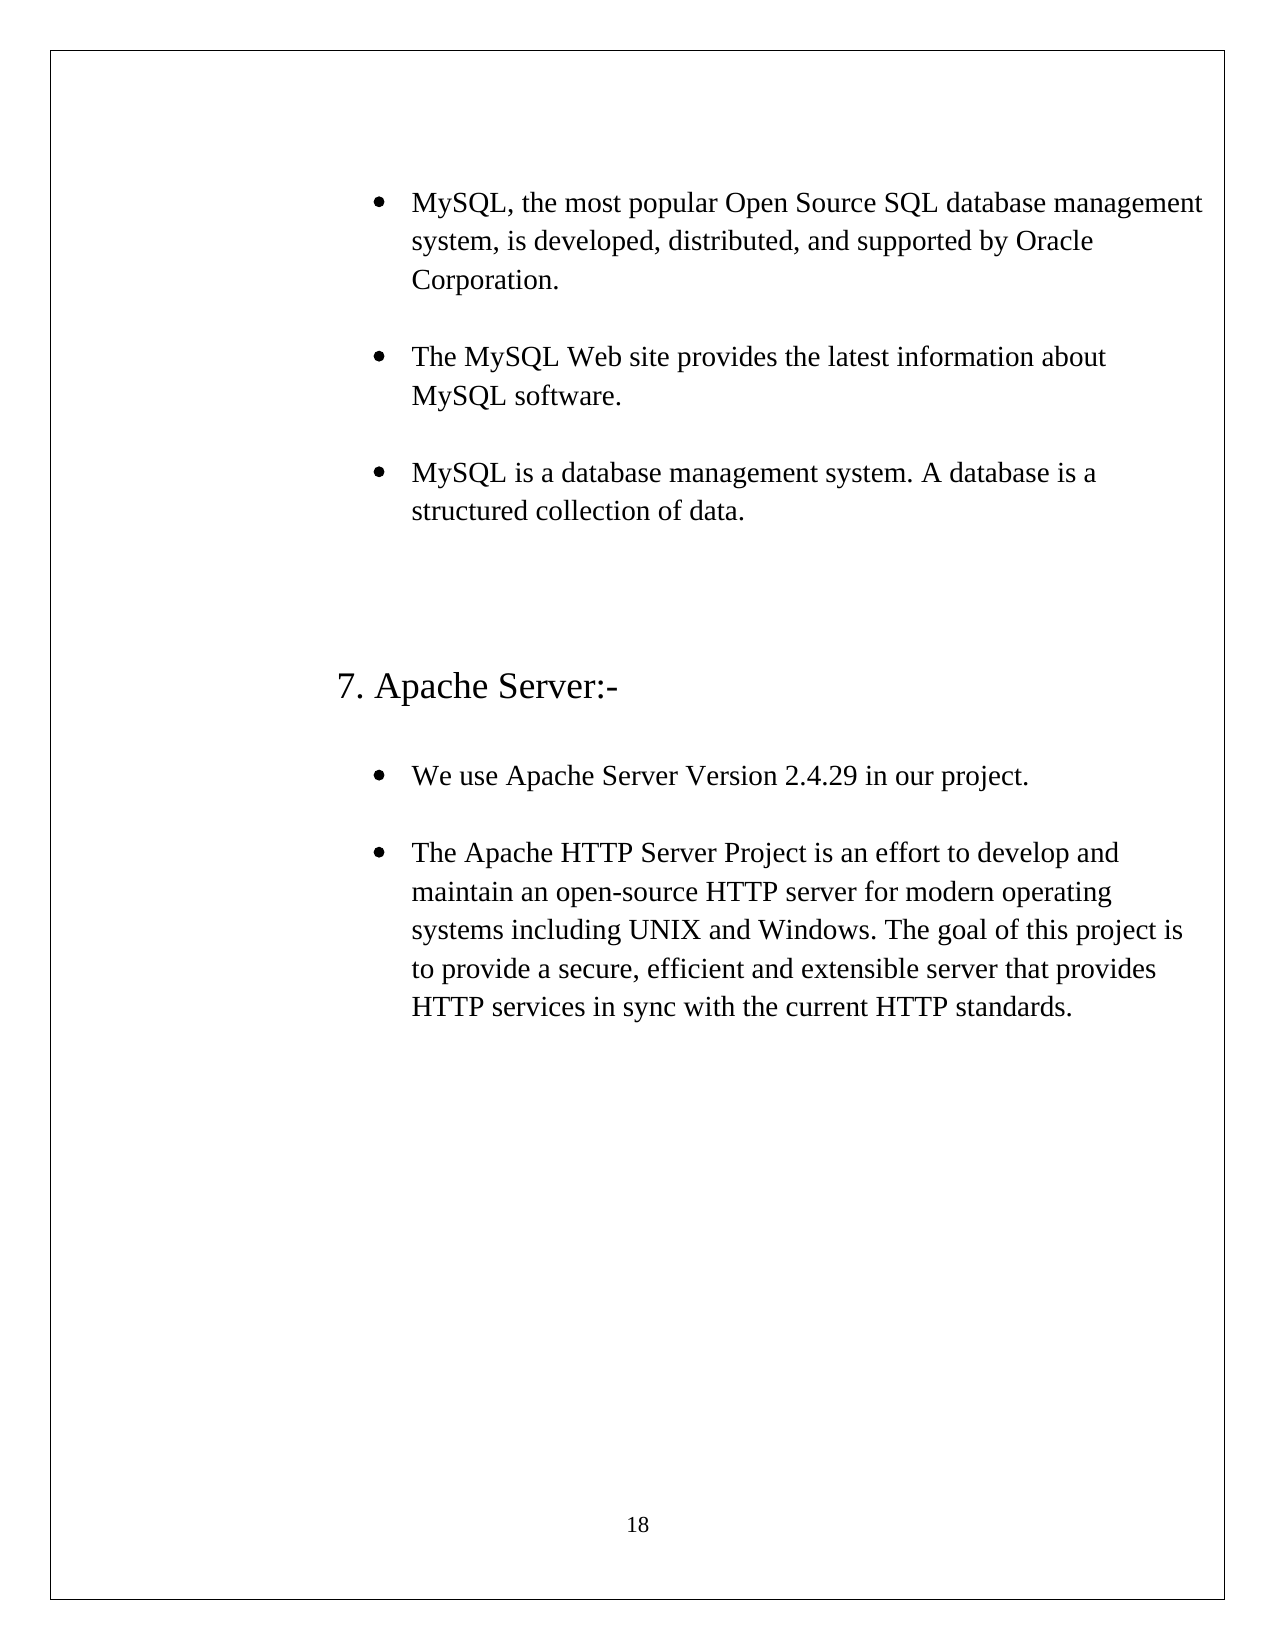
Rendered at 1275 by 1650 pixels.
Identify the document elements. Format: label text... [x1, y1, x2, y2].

list Apache Server:- [336, 663, 1173, 707]
list The MySQL Web site provides the latest information about MySQL software. [374, 339, 1204, 411]
list We use Apache Server Version 2.4.29 in our project. [374, 758, 1204, 792]
list MySQL, the most popular Open Source SQL database management system, is developed, distributed, and supported by Oracle Corporation. [374, 185, 1204, 296]
list MySQL is a database management system. A database is a structured collection of data. [374, 455, 1204, 527]
list The Apache HTTP Server Project is an effort to develop and maintain an open-source HTTP server for modern operating systems including UNIX and Windows. The goal of this project is to provide a secure, efficient and extensible server that provides HTTP services in sync with the current HTTP standards. [374, 835, 1204, 1023]
